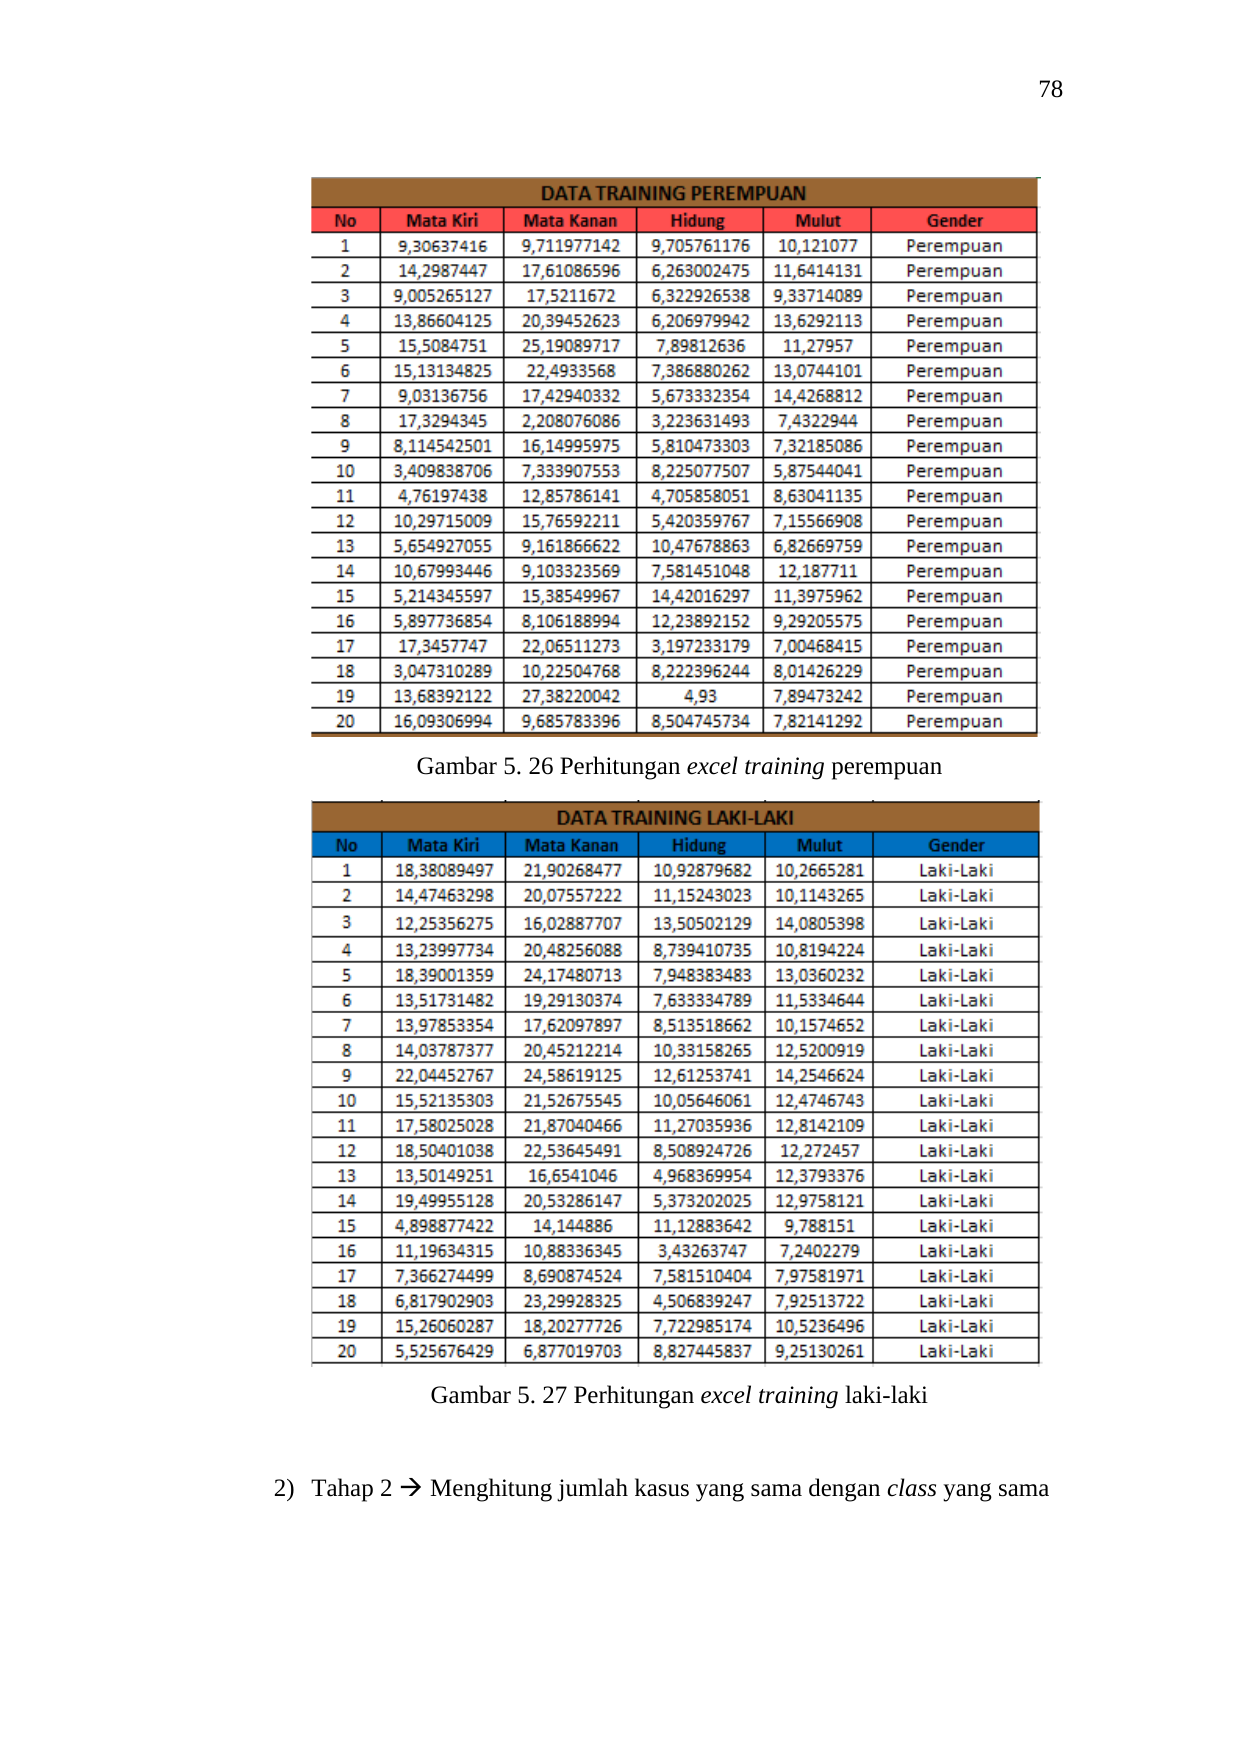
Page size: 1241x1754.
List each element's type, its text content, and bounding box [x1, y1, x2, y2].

picture [311, 177, 1041, 737]
picture [311, 800, 1043, 1367]
text Gambar 5. 26 Perhitungan excel training perempuan [236, 751, 1063, 780]
list Tahap 2 Menghitung jumlah kasus yang sama dengan class yang sama [274, 1473, 1063, 1502]
text Gambar 5. 27 Perhitungan excel training laki-laki [236, 1381, 1063, 1409]
